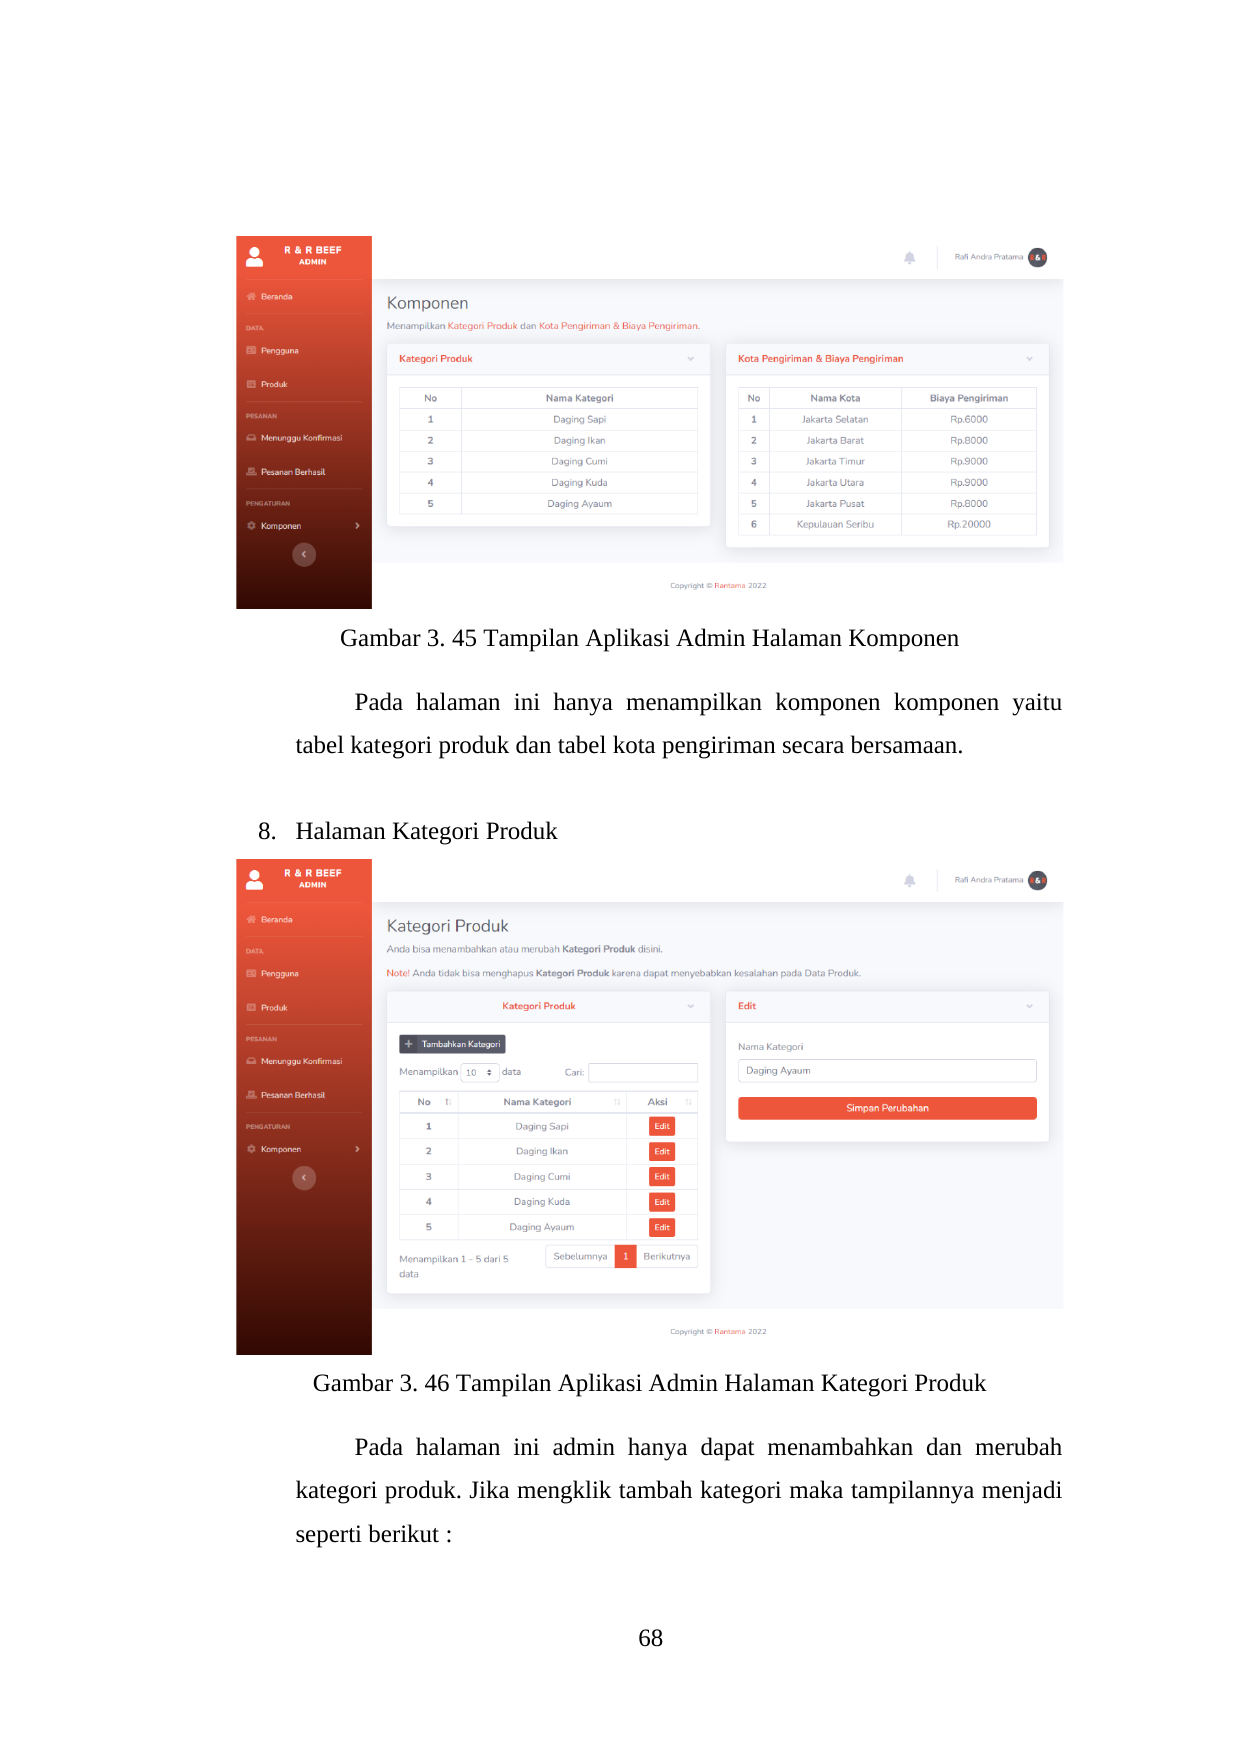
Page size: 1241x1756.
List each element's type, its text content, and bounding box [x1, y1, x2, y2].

list Halaman Kategori Produk [258, 816, 1063, 845]
picture [236, 859, 1064, 1355]
list Pada halaman ini admin hanya dapat menambahkan dan merubah kategori produk. Jika mengklik tambah kategori maka tampilannya menjadi seperti berikut : [295, 1432, 1063, 1547]
text Gambar 3. 45 Tampilan Aplikasi Admin Halaman Komponen [236, 623, 1063, 652]
picture [236, 236, 1064, 609]
text Gambar 3. 46 Tampilan Aplikasi Admin Halaman Kategori Produk [236, 1368, 1063, 1397]
list Pada halaman ini hanya menampilkan komponen komponen yaitu tabel kategori produk dan tabel kota pengiriman secara bersamaan. [295, 687, 1063, 759]
